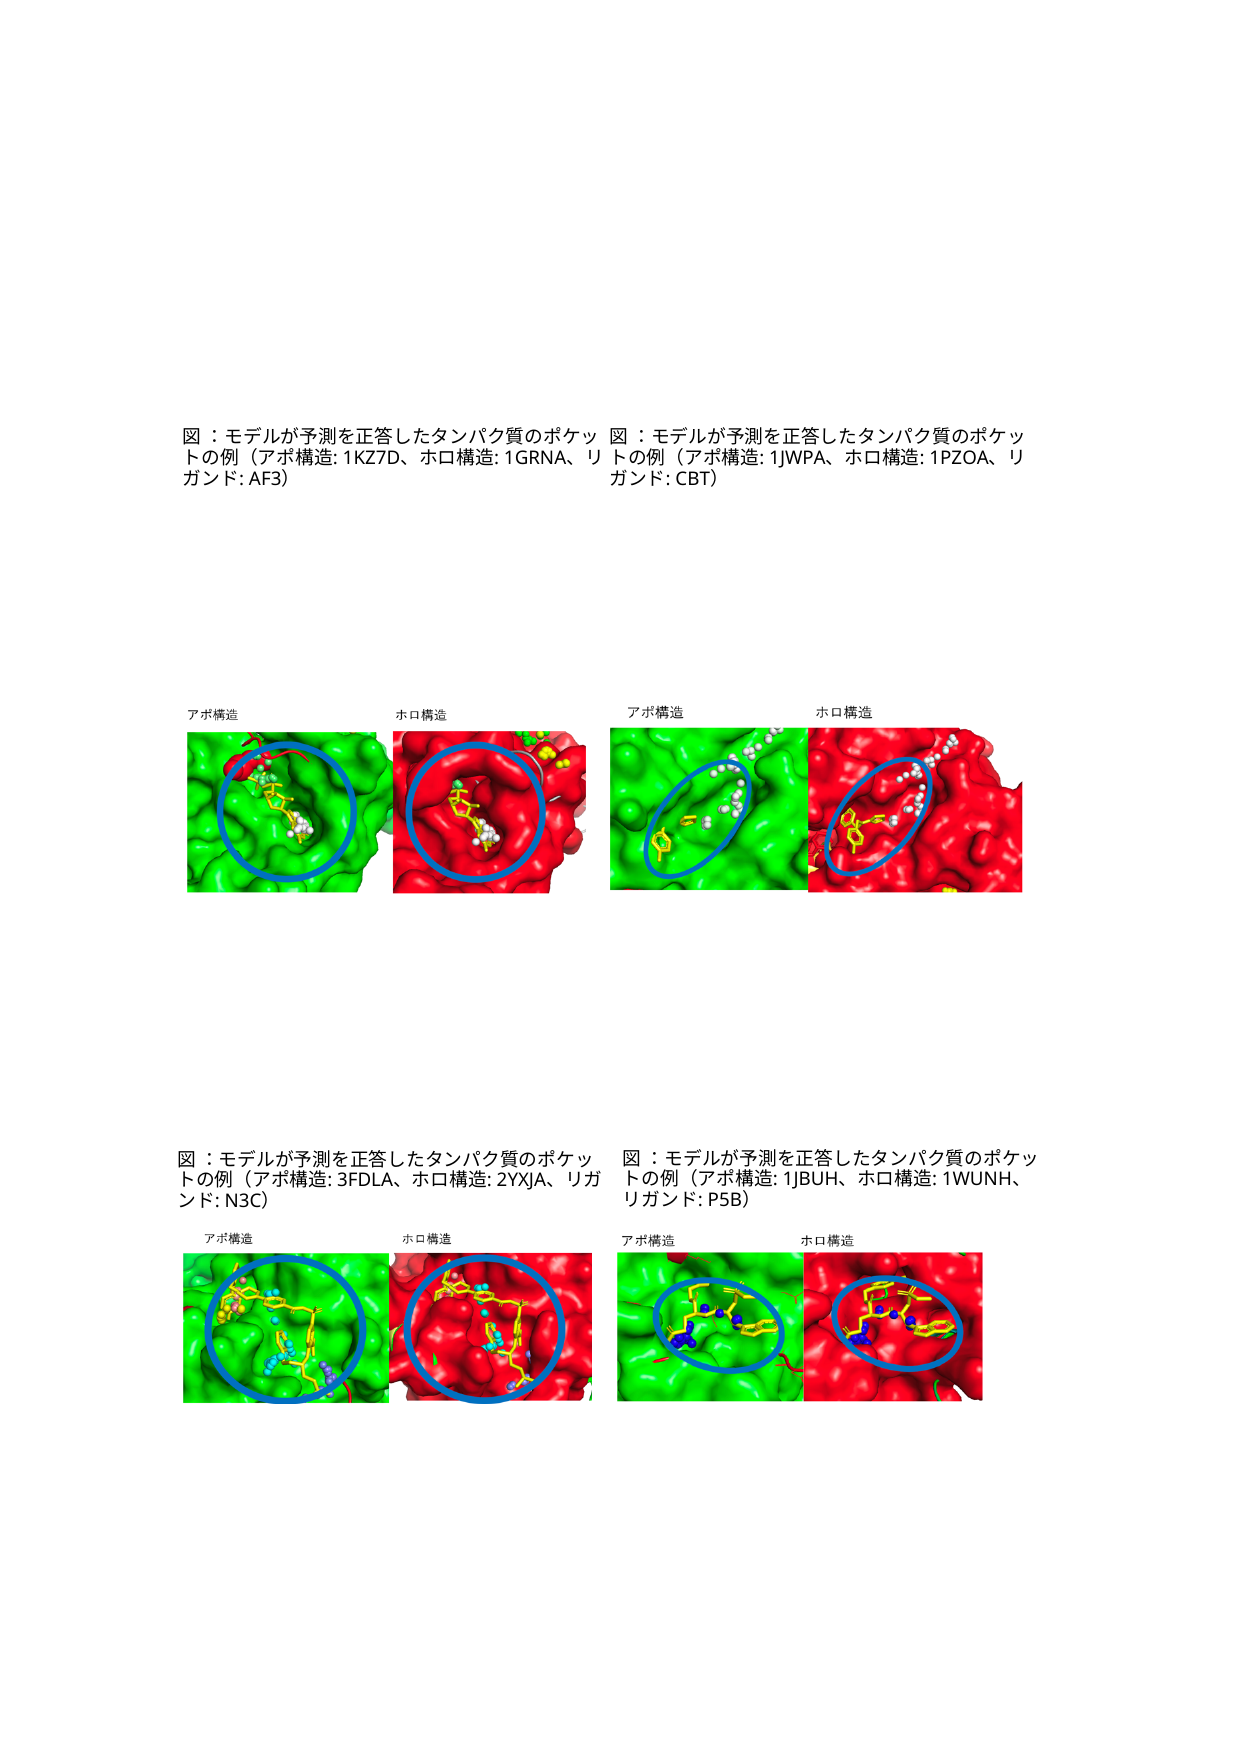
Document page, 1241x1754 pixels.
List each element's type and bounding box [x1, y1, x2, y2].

picture [598, 704, 1029, 896]
picture [611, 1231, 985, 1404]
picture [177, 705, 592, 896]
picture [177, 1229, 592, 1404]
